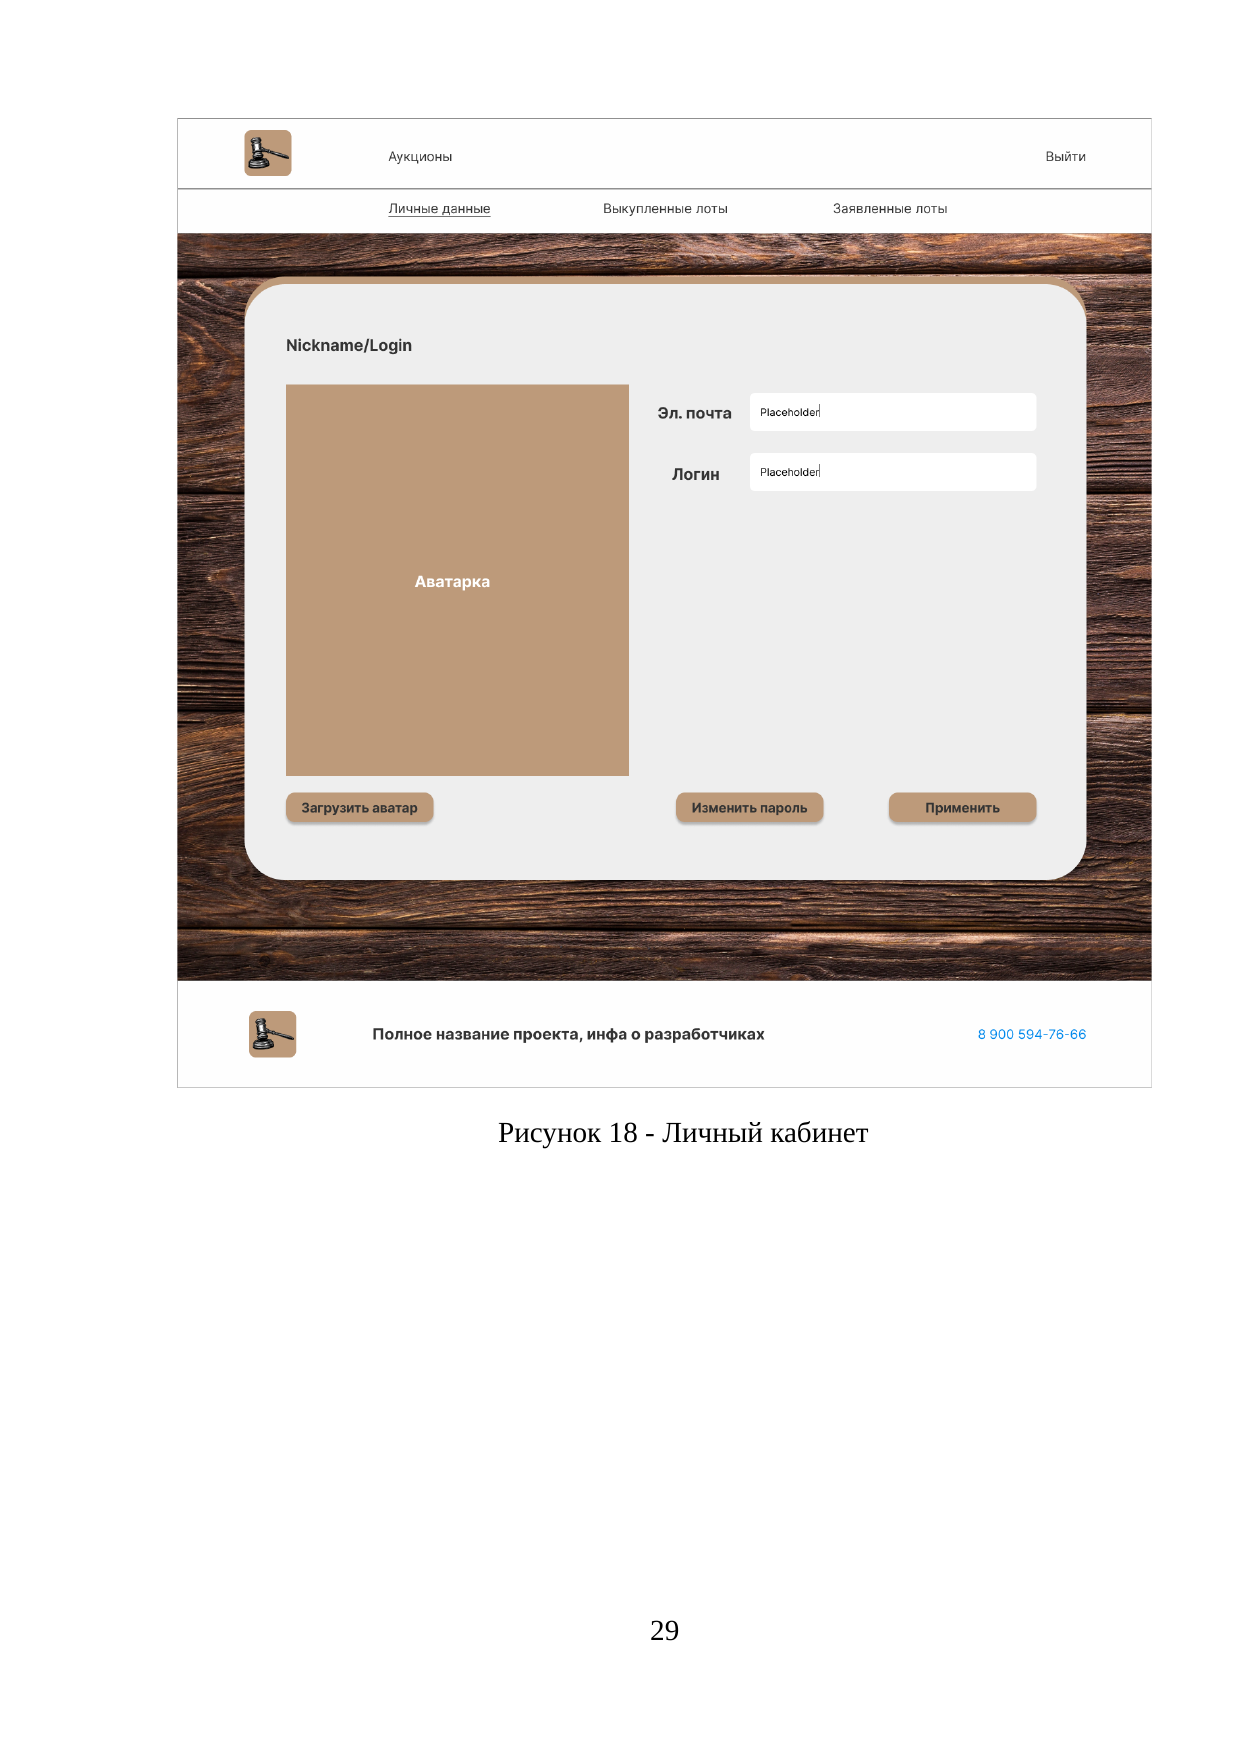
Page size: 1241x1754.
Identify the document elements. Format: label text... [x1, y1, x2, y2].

picture [177, 118, 1152, 1088]
text Личный кабинет [215, 1116, 1152, 1149]
